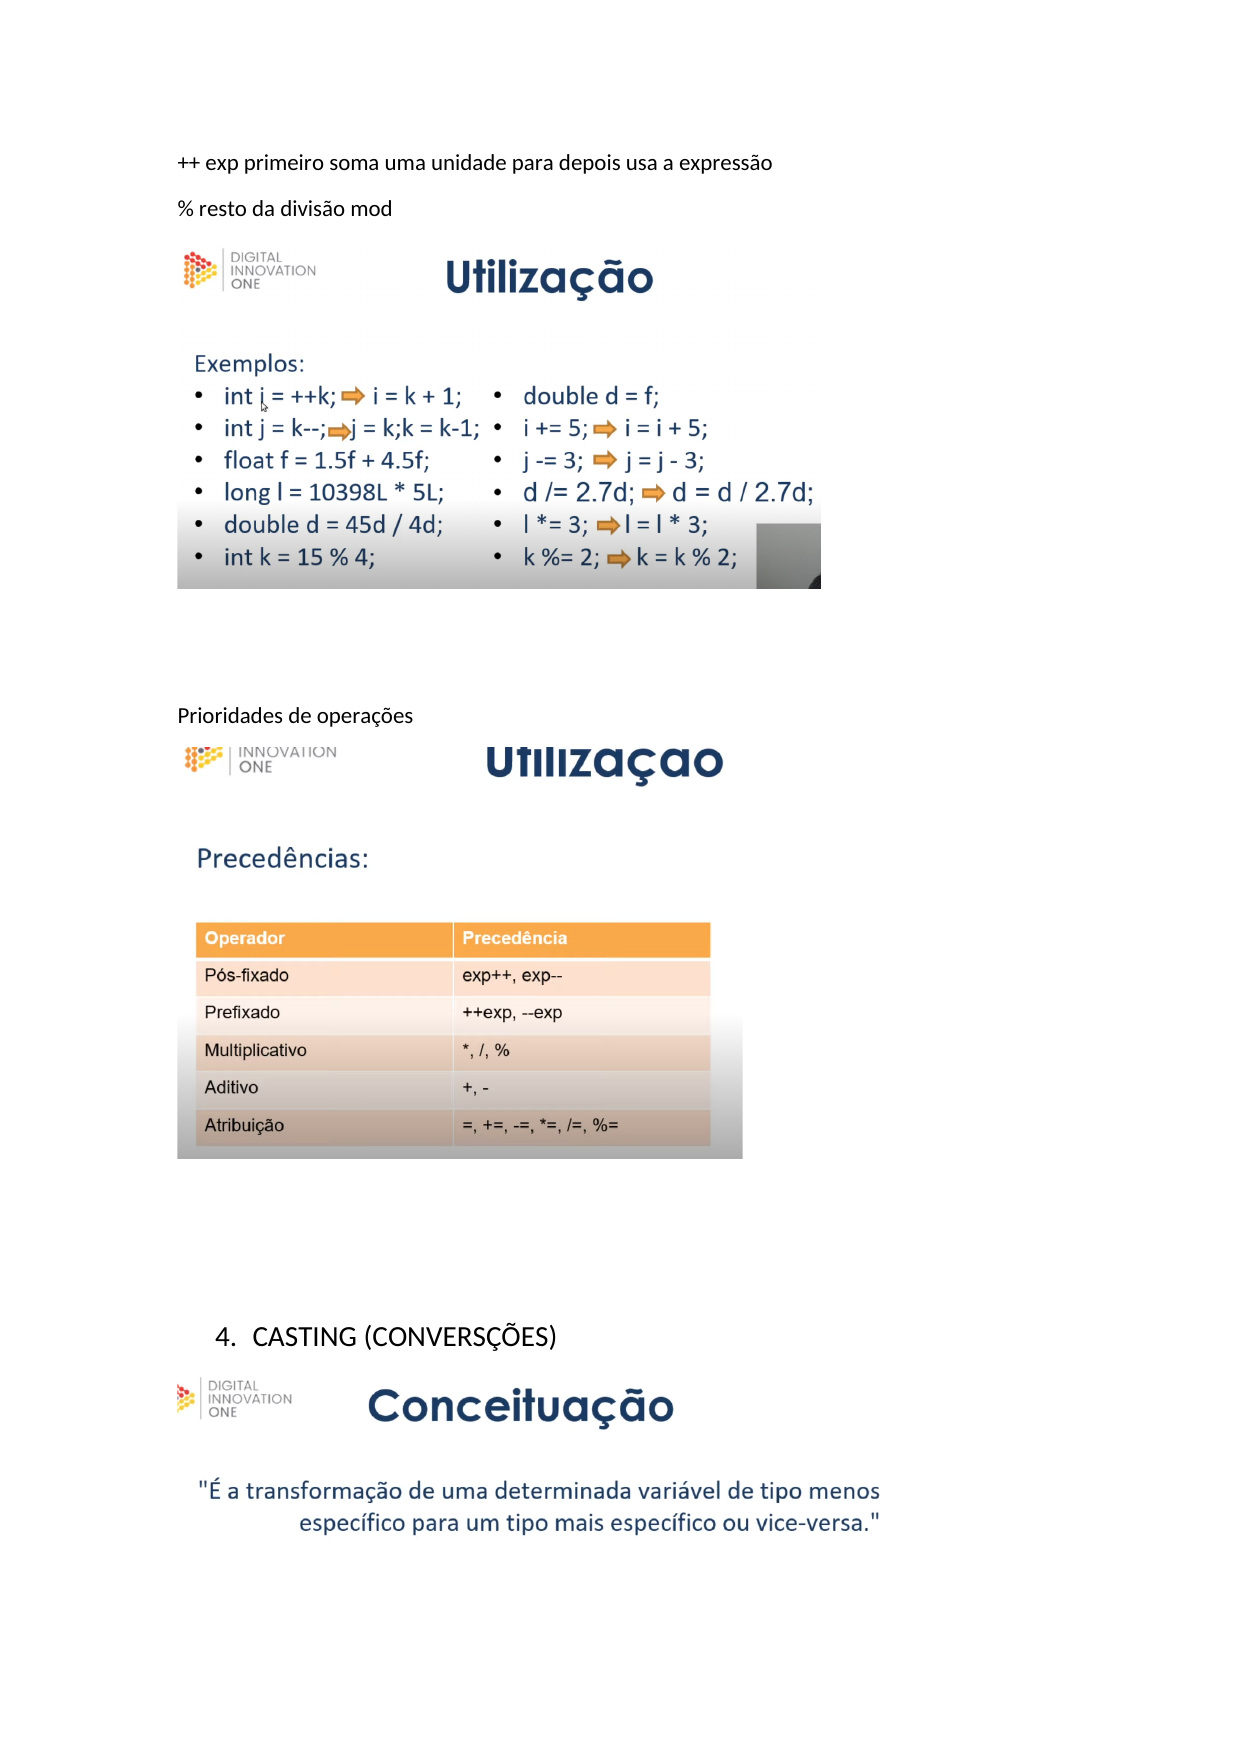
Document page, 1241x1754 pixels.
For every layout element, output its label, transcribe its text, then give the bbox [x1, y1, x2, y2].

list CASTING (CONVERSÇÕES) [215, 1318, 1063, 1353]
picture [177, 1372, 896, 1560]
picture [177, 747, 743, 1159]
text ++ exp primeiro soma uma unidade para depois usa a expressão [177, 148, 1063, 176]
text % resto da divisão mod [177, 194, 1063, 222]
text Prioridades de operações [177, 701, 1063, 729]
picture [177, 241, 821, 589]
